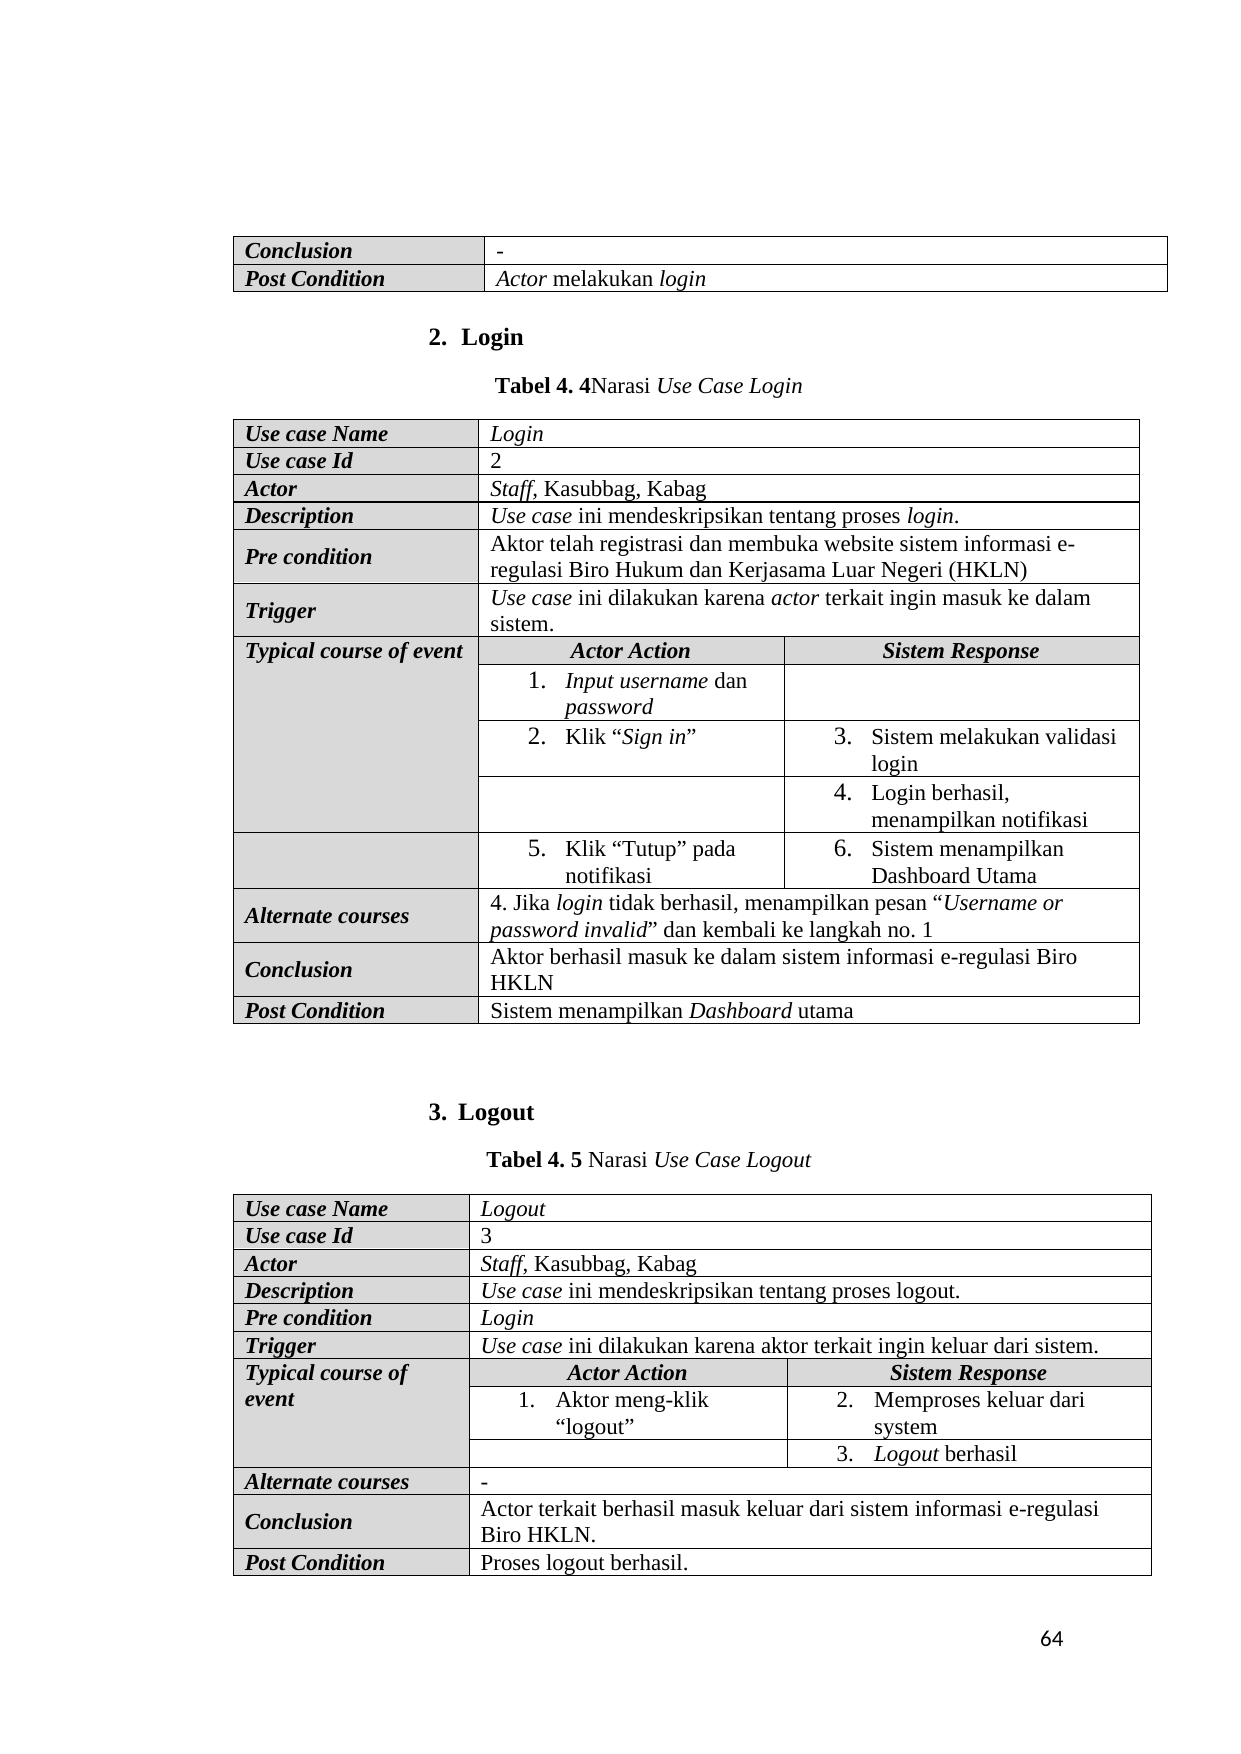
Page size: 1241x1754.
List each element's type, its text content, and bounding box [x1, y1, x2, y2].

table_cell Description [234, 1277, 469, 1303]
table_cell Login berhasil, menampilkan notifikasi [785, 777, 1139, 832]
table_cell Actor [234, 475, 478, 501]
table_cell 2 [479, 448, 1139, 474]
table_cell [470, 1440, 787, 1467]
table_cell Logout berhasil [788, 1440, 1151, 1467]
table_cell Actor Action [470, 1359, 787, 1386]
table_cell Aktor berhasil masuk ke dalam sistem informasi e-regulasi Biro HKLN [479, 943, 1139, 996]
table_cell Pre condition [234, 1304, 469, 1331]
text Tabel 4. 5 Narasi Use Case Logout [236, 1147, 1063, 1173]
text Tabel 4. 4Narasi Use Case Login [236, 372, 1063, 398]
table_cell Aktor meng-klik “logout” [470, 1387, 787, 1439]
table_cell Typical course of event [234, 637, 478, 832]
table_cell Sistem menampilkan Dashboard utama [479, 997, 1139, 1023]
table_cell Actor terkait berhasil masuk keluar dari sistem informasi e-regulasi Biro HKLN. [470, 1495, 1151, 1548]
table_cell Pre condition [234, 530, 478, 582]
table_cell Post Condition [234, 265, 484, 291]
table_header Logout [470, 1195, 1151, 1221]
table_header Login [479, 420, 1139, 447]
table_cell Conclusion [234, 943, 478, 996]
table_cell Staff, Kasubbag, Kabag [470, 1250, 1151, 1276]
table_cell Actor melakukan login [485, 265, 1167, 291]
table_cell Description [234, 503, 478, 529]
list Logout [428, 1097, 1063, 1126]
table_cell Use case ini dilakukan karena actor terkait ingin masuk ke dalam sistem. [479, 584, 1139, 636]
table_cell Sistem Response [785, 637, 1139, 664]
table_cell Use case ini dilakukan karena aktor terkait ingin keluar dari sistem. [470, 1332, 1151, 1358]
table_cell [785, 665, 1139, 720]
table_cell Use case ini mendeskripsikan tentang proses logout. [470, 1277, 1151, 1303]
table_cell Sistem melakukan validasi login [785, 721, 1139, 776]
table_cell [479, 777, 784, 832]
table_cell Klik “Tutup” pada notifikasi [479, 833, 784, 888]
table_cell Klik “Sign in” [479, 721, 784, 776]
table_cell Sistem Response [788, 1359, 1151, 1386]
table_cell Login [470, 1304, 1151, 1331]
table_cell - [485, 237, 1167, 264]
table_cell Conclusion [234, 237, 484, 264]
table_cell Aktor telah registrasi dan membuka website sistem informasi e-regulasi Biro Hukum dan Kerjasama Luar Negeri (HKLN) [479, 530, 1139, 582]
table_cell Use case Id [234, 1222, 469, 1248]
table_cell Typical course of event [234, 1359, 469, 1467]
table_cell Staff, Kasubbag, Kabag [479, 475, 1139, 501]
table_cell Actor Action [479, 637, 784, 664]
table_header Use case Name [234, 420, 478, 447]
table_header Use case Name [234, 1195, 469, 1221]
table_cell 3 [470, 1222, 1151, 1248]
table_cell Input username dan password [479, 665, 784, 720]
table_cell Proses logout berhasil. [470, 1549, 1151, 1575]
table_cell Memproses keluar dari system [788, 1387, 1151, 1439]
table_cell Sistem menampilkan Dashboard Utama [785, 833, 1139, 888]
table_cell Trigger [234, 1332, 469, 1358]
table_cell Conclusion [234, 1495, 469, 1548]
table_cell Use case Id [234, 448, 478, 474]
table_cell Alternate courses [234, 889, 478, 942]
table_cell [234, 833, 478, 888]
table_cell Trigger [234, 584, 478, 636]
table_cell - [470, 1468, 1151, 1494]
table_cell Alternate courses [234, 1468, 469, 1494]
table_cell Post Condition [234, 997, 478, 1023]
table_cell Post Condition [234, 1549, 469, 1575]
table_cell Actor [234, 1250, 469, 1276]
table_cell 4. Jika login tidak berhasil, menampilkan pesan “Username or password invalid” dan kembali ke langkah no. 1 [479, 889, 1139, 942]
list Login [428, 322, 1063, 351]
table_cell Use case ini mendeskripsikan tentang proses login. [479, 503, 1139, 529]
